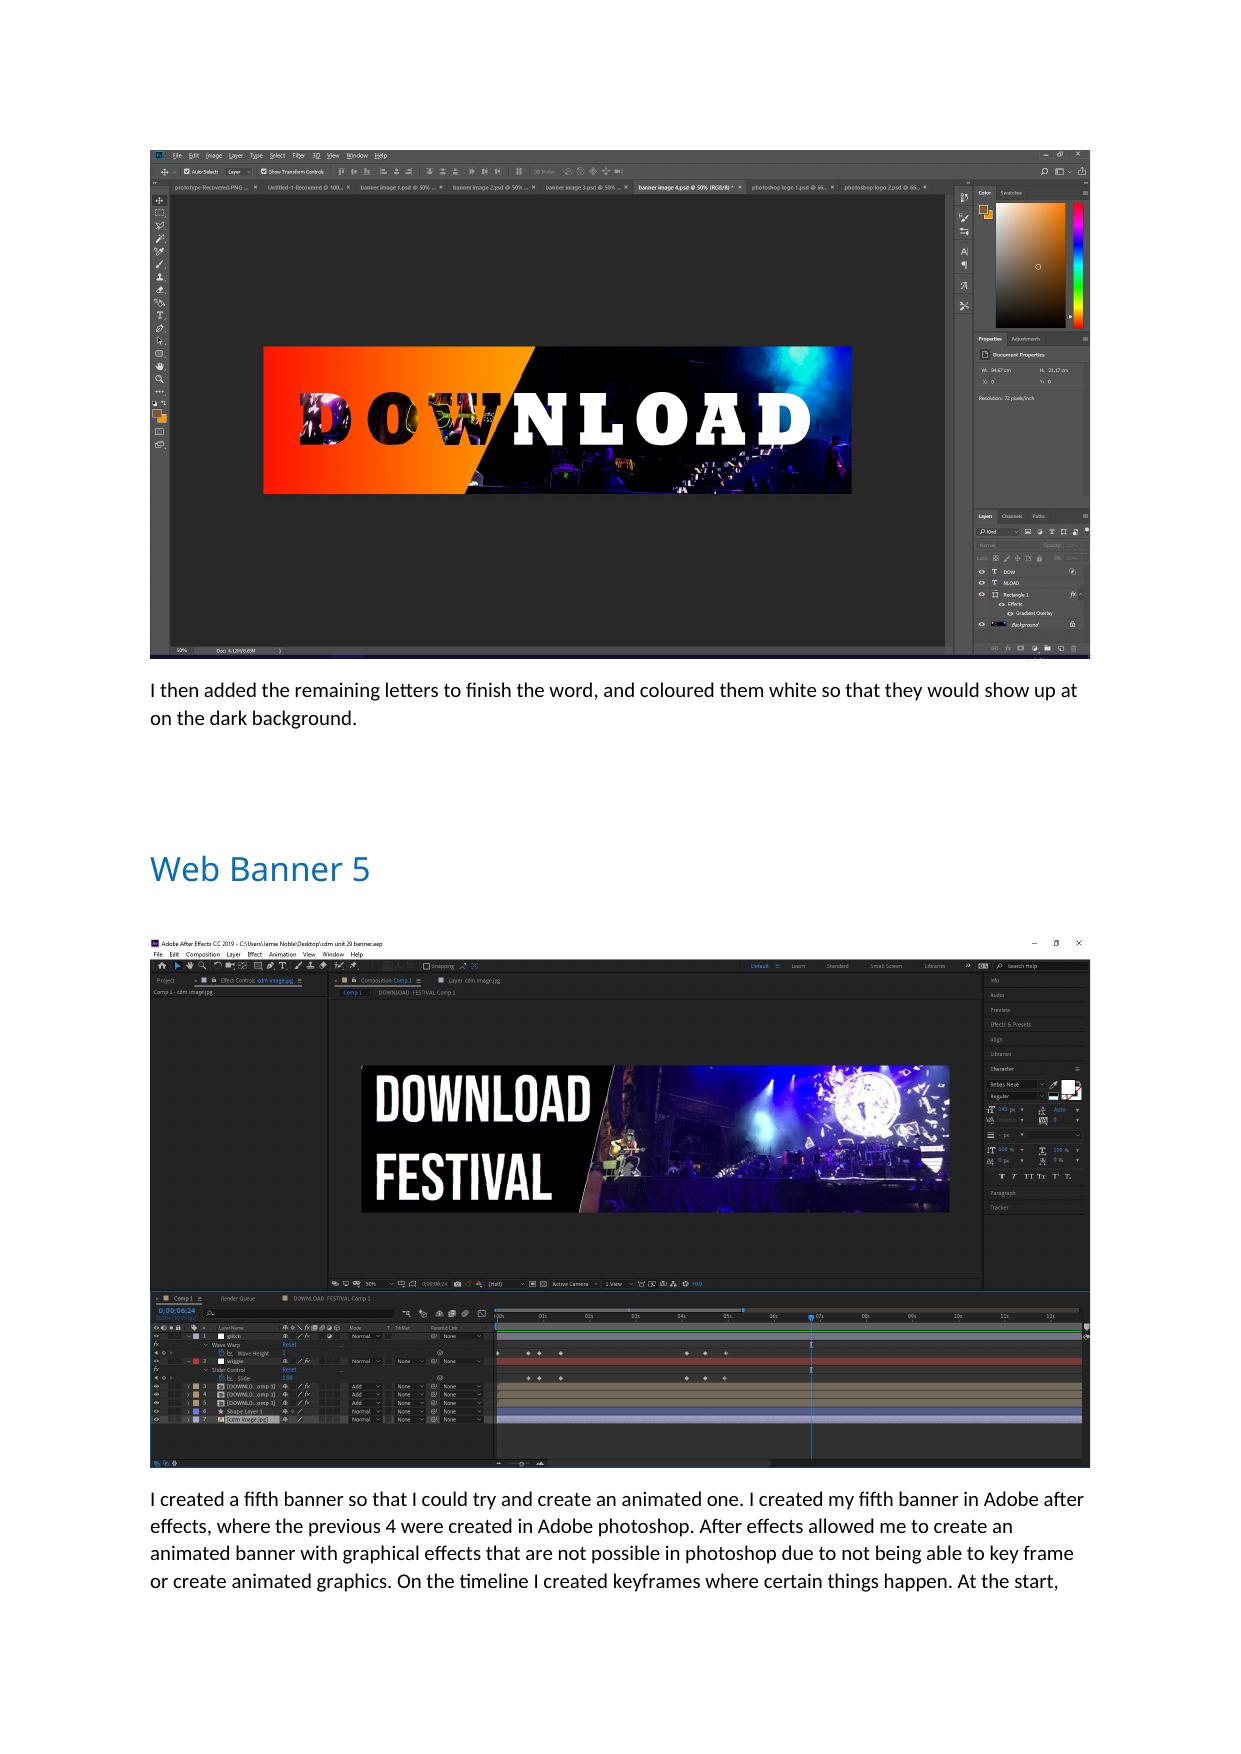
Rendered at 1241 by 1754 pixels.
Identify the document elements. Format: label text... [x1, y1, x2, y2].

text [150, 1486, 1090, 1593]
picture [150, 150, 1091, 659]
picture [150, 938, 1091, 1468]
text I then added the remaining letters to finish the word, and coloured them white so that they would show up at on the dark background. [150, 677, 1090, 730]
subtitle Web Banner 5 [150, 845, 1090, 891]
